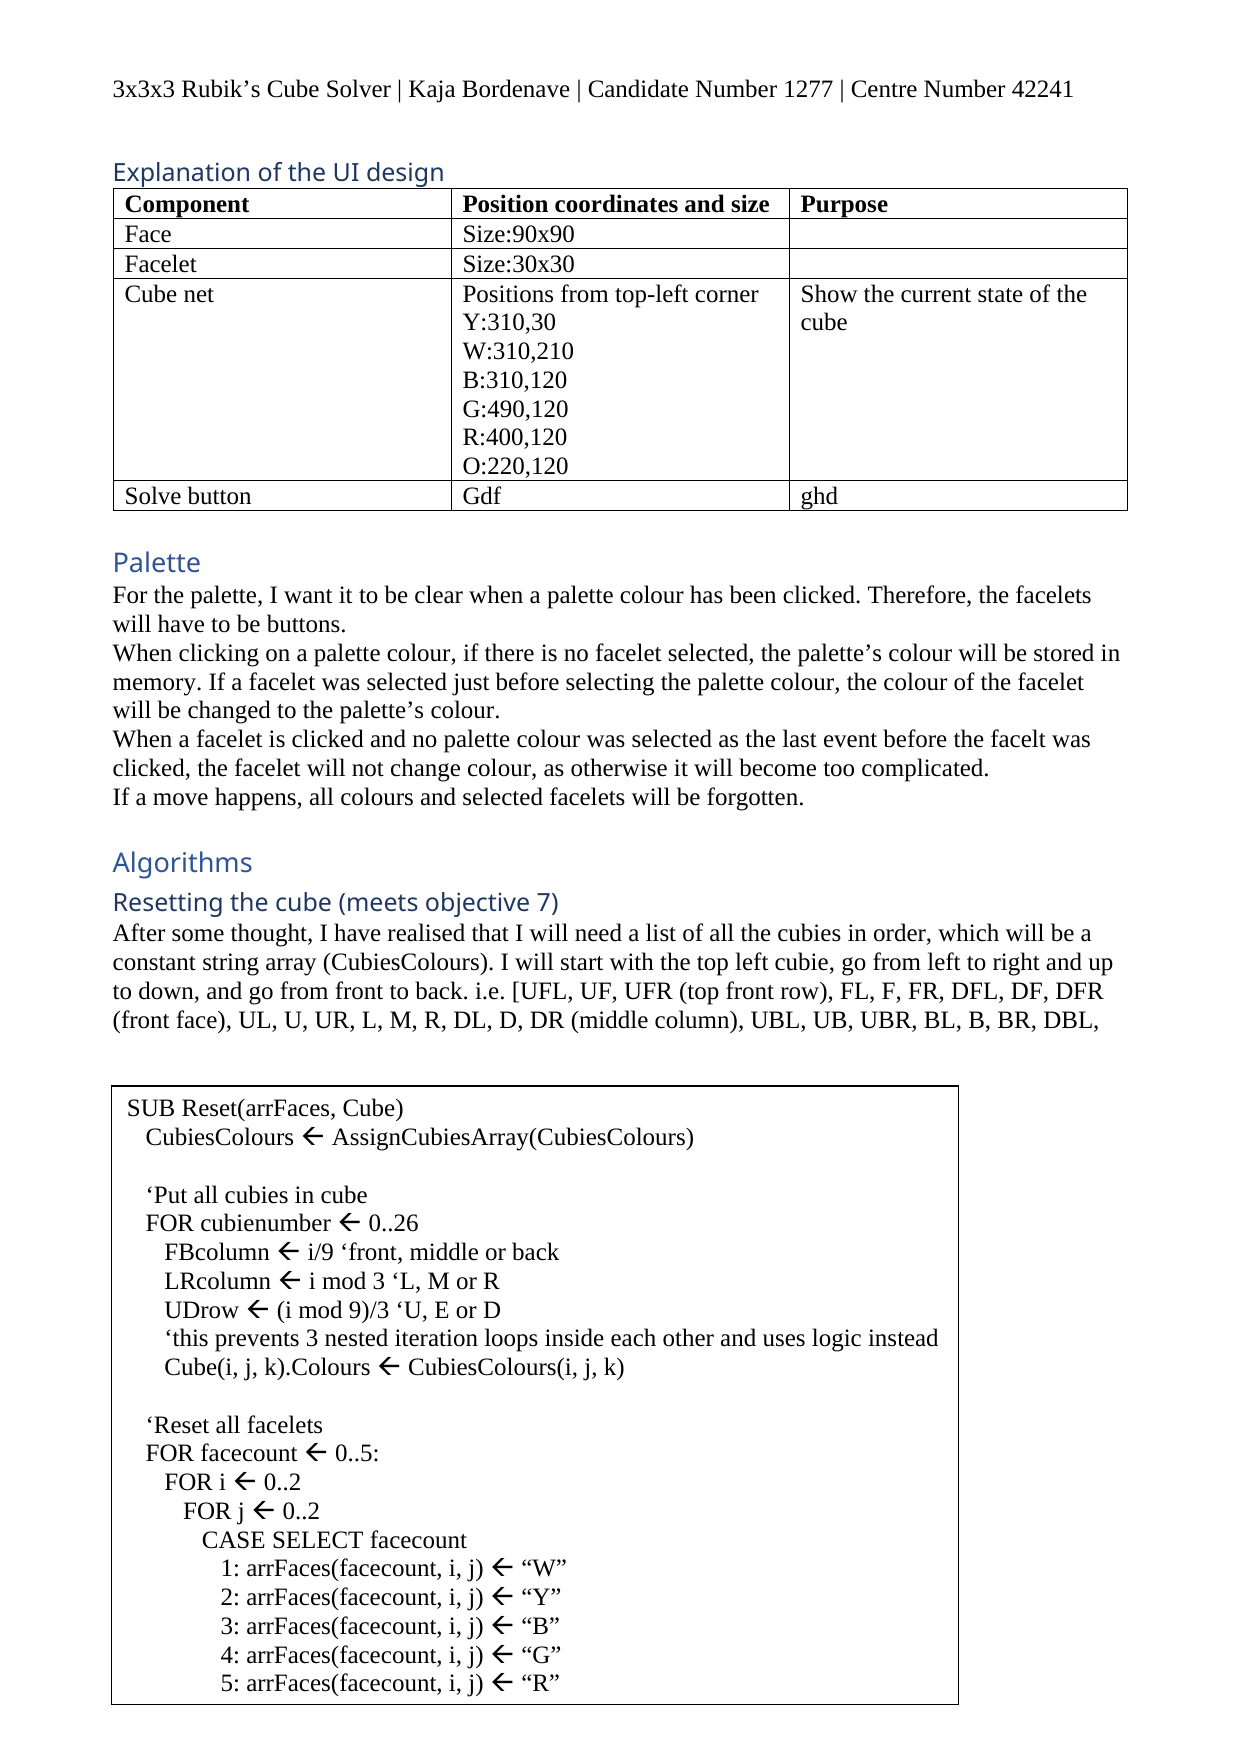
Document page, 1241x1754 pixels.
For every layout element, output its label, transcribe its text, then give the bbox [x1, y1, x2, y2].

table_cell Positions from top-left corner Y:310,30 W:310,210 B:310,120 G:490,120 R:400,120 O:220,120 [452, 279, 789, 480]
table_cell Gdf [452, 481, 789, 510]
text For the palette, I want it to be clear when a palette colour has been clicked. Therefore, the facelets will have to be buttons. [112, 581, 1128, 638]
table_cell Cube net [114, 279, 451, 480]
table_cell Solve button [114, 481, 451, 510]
table_cell ghd [790, 481, 1127, 510]
subtitle Palette [112, 544, 1128, 581]
table_cell Face [114, 219, 451, 248]
table_header Component [114, 189, 451, 218]
table_cell Size:90x90 [452, 219, 789, 248]
subtitle Explanation of the UI design [112, 154, 1128, 188]
table_cell Show the current state of the cube [790, 279, 1127, 480]
table_cell [790, 249, 1127, 278]
text When clicking on a palette colour, if there is no facelet selected, the palette’s colour will be stored in memory. If a facelet was selected just before selecting the palette colour, the colour of the facelet will be changed to the palette’s colour. [112, 638, 1128, 724]
table_cell Facelet [114, 249, 451, 278]
table_cell Size:30x30 [452, 249, 789, 278]
table_cell [790, 219, 1127, 248]
table_header Purpose [790, 189, 1127, 218]
text When a facelet is clicked and no palette colour was selected as the last event before the facelt was clicked, the facelet will not change colour, as otherwise it will become too complicated. [112, 724, 1128, 782]
text If a move happens, all colours and selected facelets will be forgotten. [112, 782, 1128, 811]
subtitle Algorithms [112, 843, 1128, 880]
table_header Position coordinates and size [452, 189, 789, 218]
text After some thought, I have realised that I will need a list of all the cubies in order, which will be a constant string array (CubiesColours). I will start with the top left cubie, go from left to right and up to down, and go from front to back. i.e. [UFL, UF, UFR (top front row), FL, F, FR, DFL, DF, DFR (front face), UL, U, UR, L, M, R, DL, D, DR (middle column), UBL, UB, UBR, BL, B, BR, DBL, DB, DBR (back face)]. I will declare the array in the Reset subroutine but I will make a function which assigns the colours of the cubies and call it from the Reset subroutine to keep it tidy. [112, 918, 1128, 1033]
subtitle Resetting the cube (meets objective 7) [112, 884, 1128, 918]
